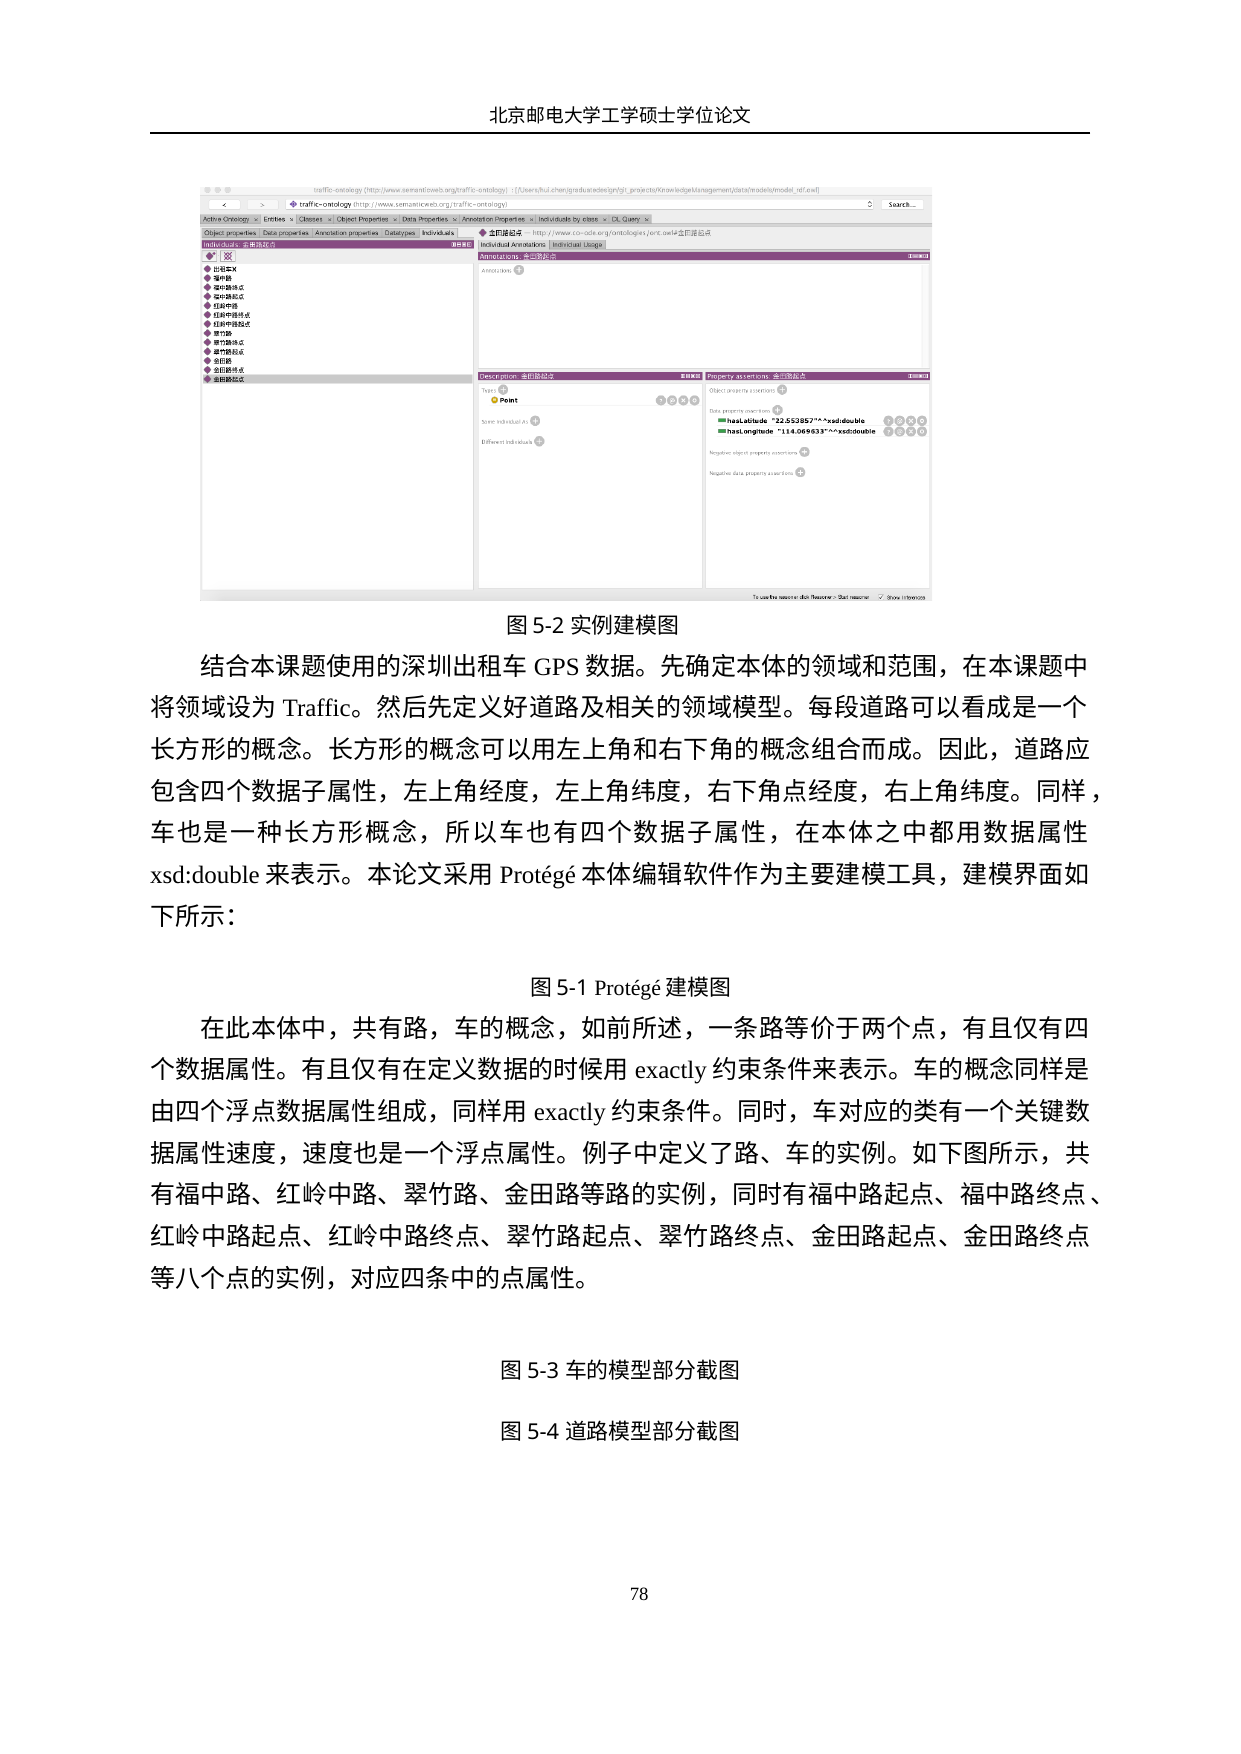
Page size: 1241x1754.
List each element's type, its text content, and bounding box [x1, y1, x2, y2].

text 在此本体中，共有路，车的概念，如前所述，一条路等价于两个点，有且仅有四个数据属性。有且仅有在定义数据的时候用exactly约束条件来表示。车的概念同样是由四个浮点数据属性组成，同样用exactly约束条件。同时，车对应的类有一个关键数据属性速度，速度也是一个浮点属性。例子中定义了路、车的实例。如下图所示，共有福中路、红岭中路、翠竹路、金田路等路的实例，同时有福中路起点、福中路终点、红岭中路起点、红岭中路终点、翠竹路起点、翠竹路终点、金田路起点、金田路终点等八个点的实例，对应四条中的点属性。 [150, 1004, 1090, 1296]
text 图5-3 车的模型部分截图 [150, 1353, 1090, 1385]
text 图5-4 道路模型部分截图 [150, 1414, 1090, 1445]
text 图5-2 实例建模图 [500, 600, 1090, 642]
picture [200, 187, 933, 601]
text 结合本课题使用的深圳出租车GPS数据。先确定本体的领域和范围，在本课题中将领域设为Traffic。然后先定义好道路及相关的领域模型。每段道路可以看成是一个长方形的概念。长方形的概念可以用左上角和右下角的概念组合而成。因此，道路应包含四个数据子属性，左上角经度，左上角纬度，右下角点经度，右上角纬度。同样，车也是一种长方形概念，所以车也有四个数据子属性，在本体之中都用数据属性xsd:double来表示。本论文采用Protégé本体编辑软件作为主要建模工具，建模界面如下所示： [150, 642, 1090, 933]
text 图5-1 Protégé建模图 [150, 962, 1090, 1004]
